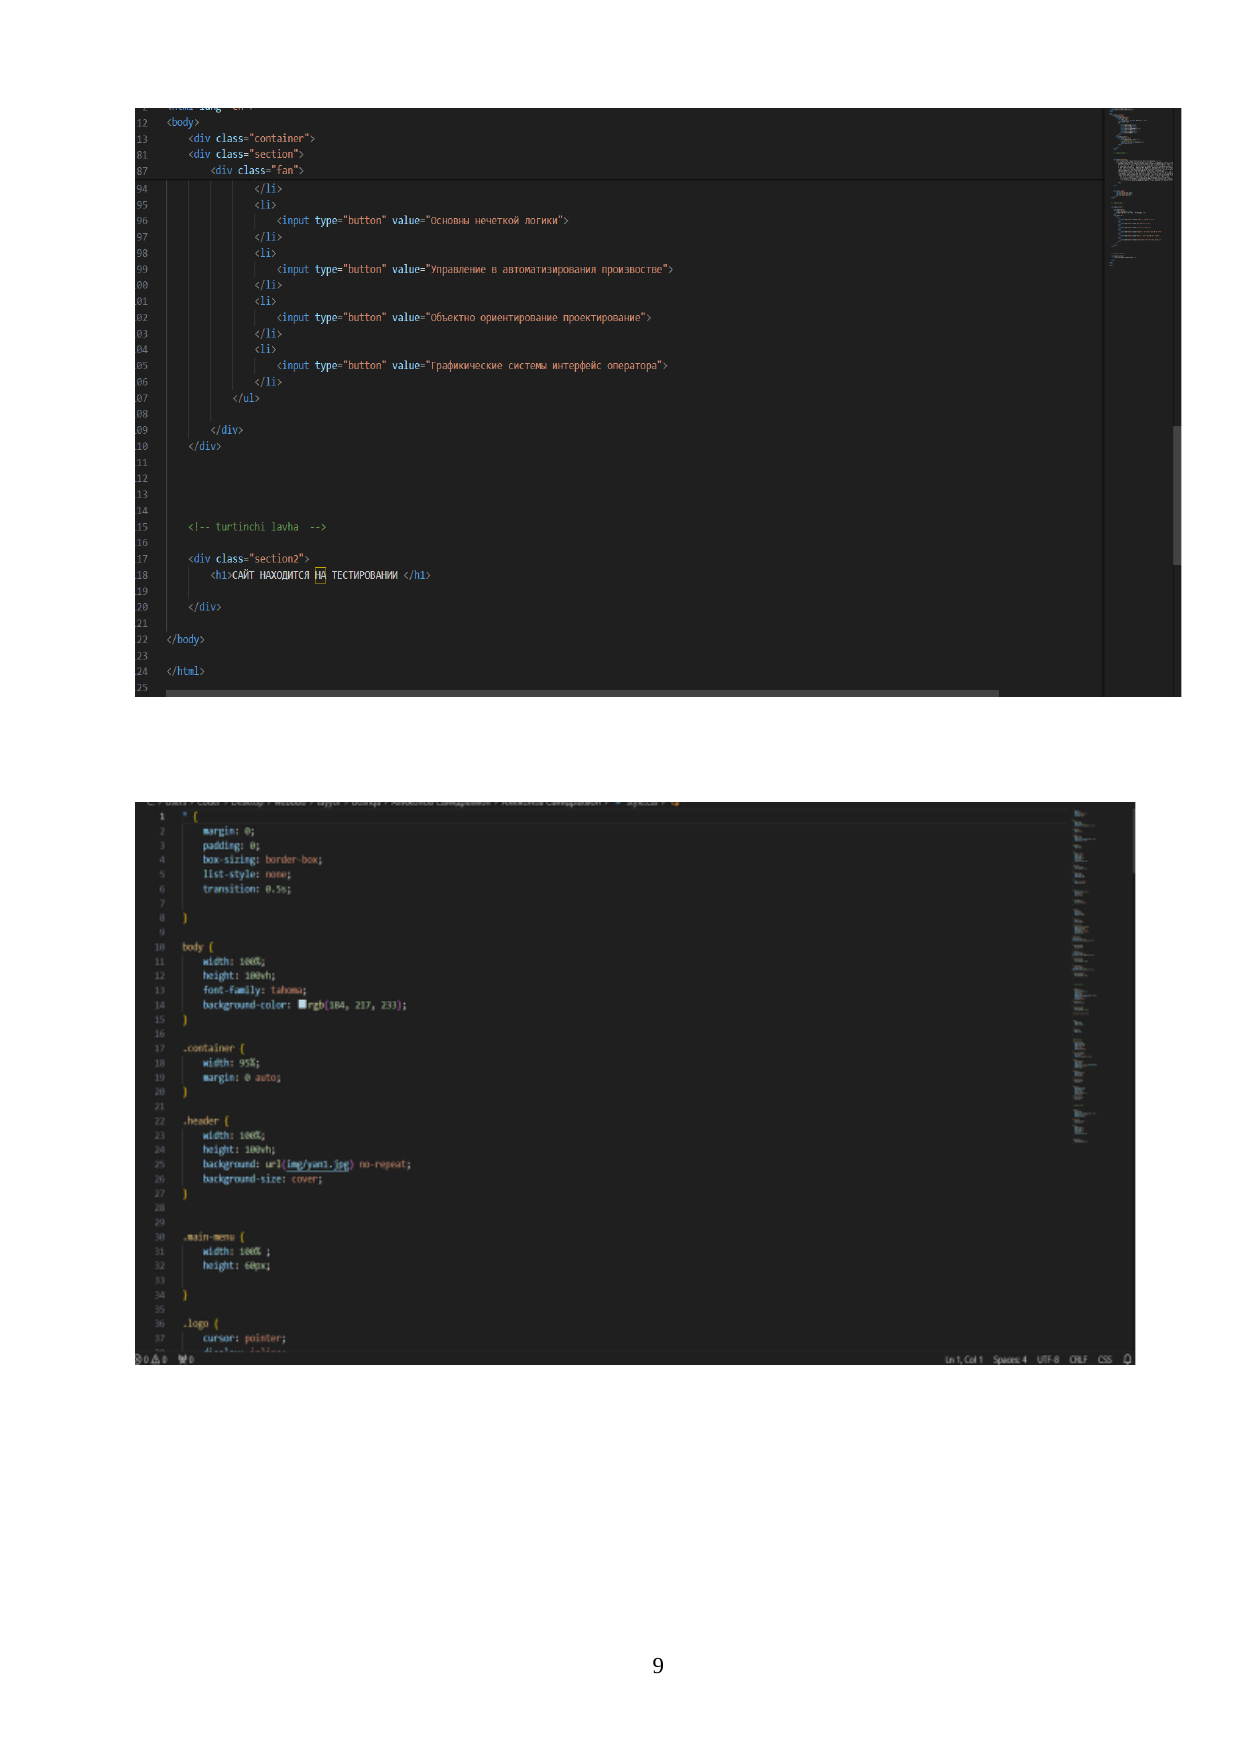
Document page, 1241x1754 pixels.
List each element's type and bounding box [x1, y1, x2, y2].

picture [135, 802, 1136, 1365]
picture [135, 108, 1182, 697]
